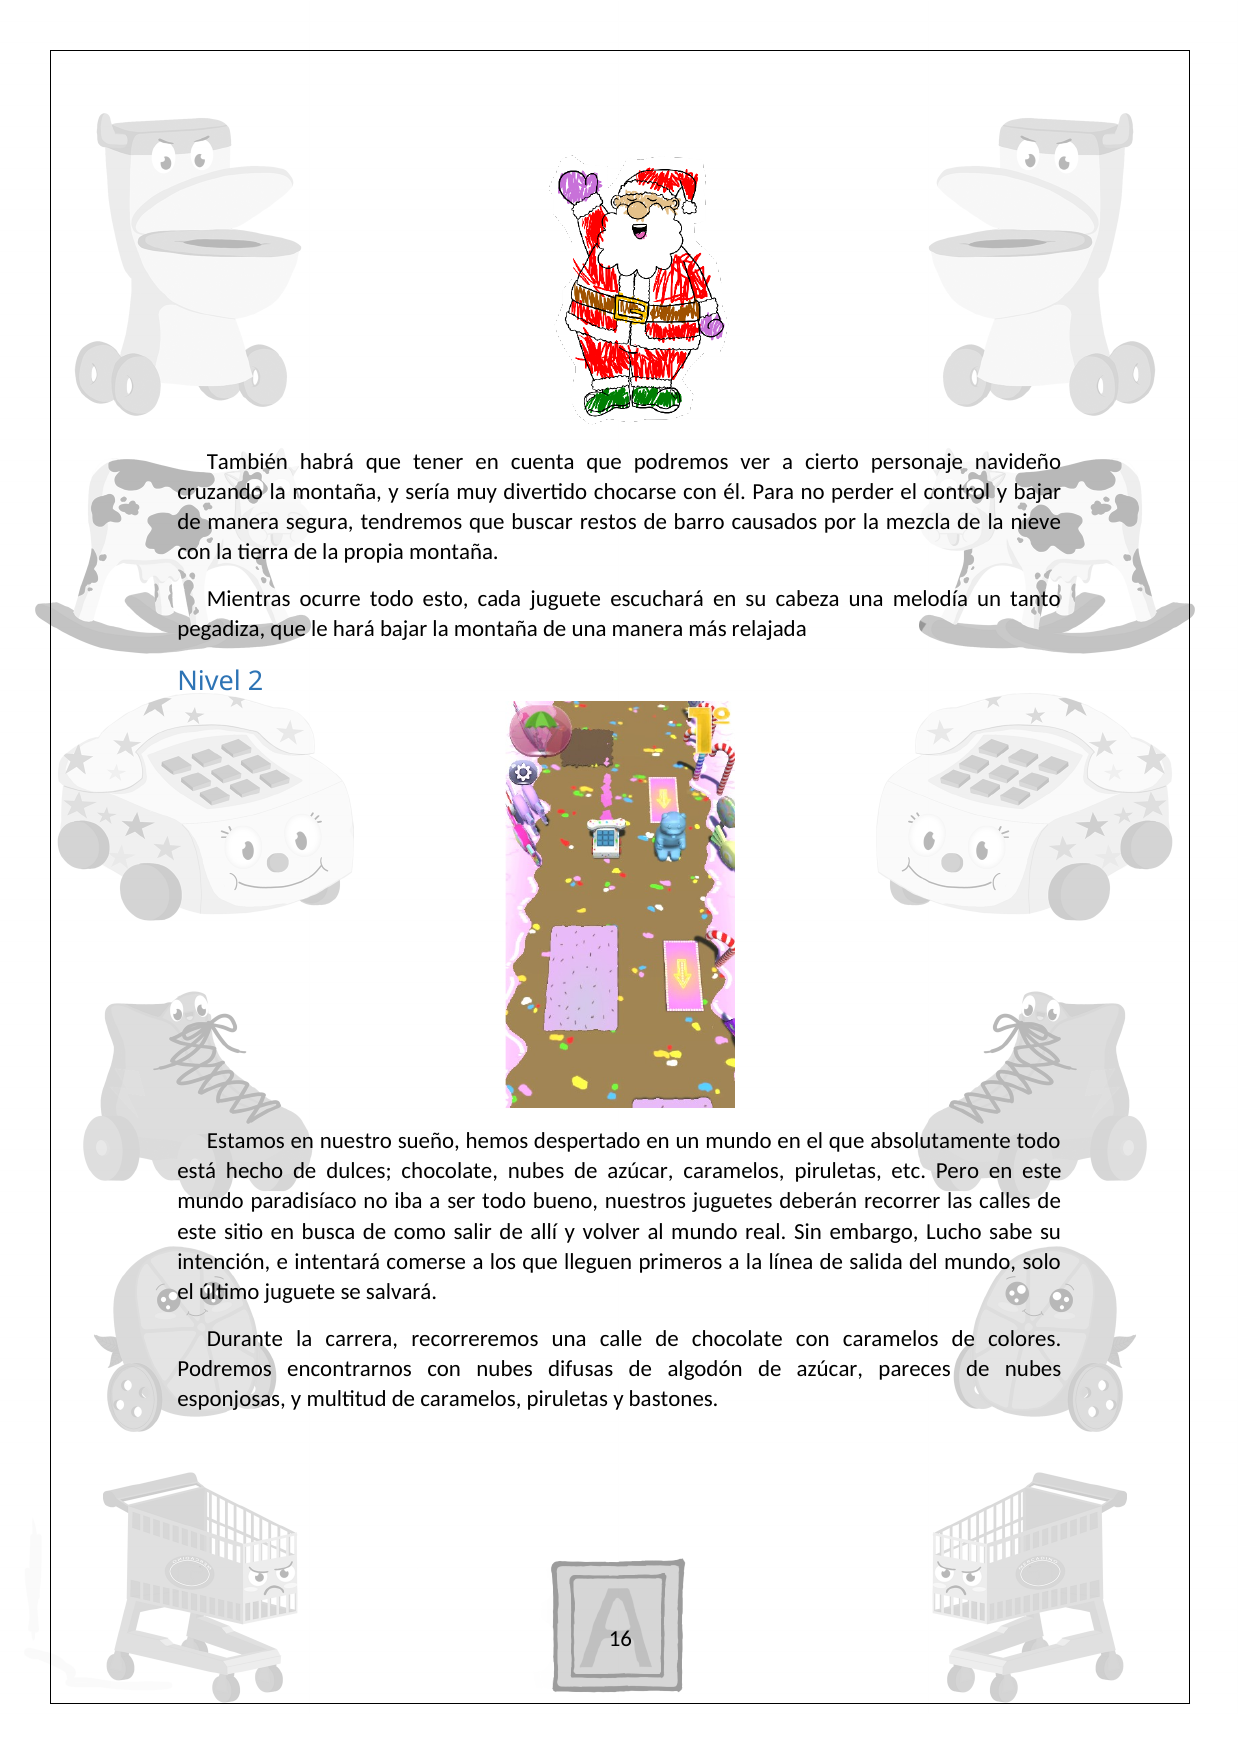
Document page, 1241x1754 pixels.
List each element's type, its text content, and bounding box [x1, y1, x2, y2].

text Estamos en nuestro sueño, hemos despertado en un mundo en el que absolutamente todo está hecho de dulces; chocolate, nubes de azúcar, caramelos, piruletas, etc. Pero en este mundo paradisíaco no iba a ser todo bueno, nuestros juguetes deberán recorrer las calles de este sitio en busca de como salir de allí y volver al mundo real. Sin embargo, Lucho sabe su intención, e intentará comerse a los que lleguen primeros a la línea de salida del mundo, solo el último juguete se salvará. [177, 1126, 1063, 1305]
text Durante la carrera, recorreremos una calle de chocolate con caramelos de colores. Podremos encontrarnos con nubes difusas de algodón de azúcar, pareces de nubes esponjosas, y multitud de caramelos, piruletas y bastones. [177, 1324, 1063, 1413]
picture [0, 1, 1238, 1714]
subtitle Nivel 2 [177, 661, 1063, 698]
text Mientras ocurre todo esto, cada juguete escuchará en su cabeza una melodía un tanto pegadiza, que le hará bajar la montaña de una manera más relajada [177, 584, 1063, 642]
text También habrá que tener en cuenta que podremos ver a cierto personaje navideño cruzando la montaña, y sería muy divertido chocarse con él. Para no perder el control y bajar de manera segura, tendremos que buscar restos de barro causados por la mezcla de la nieve con la tierra de la propia montaña. [177, 447, 1063, 565]
